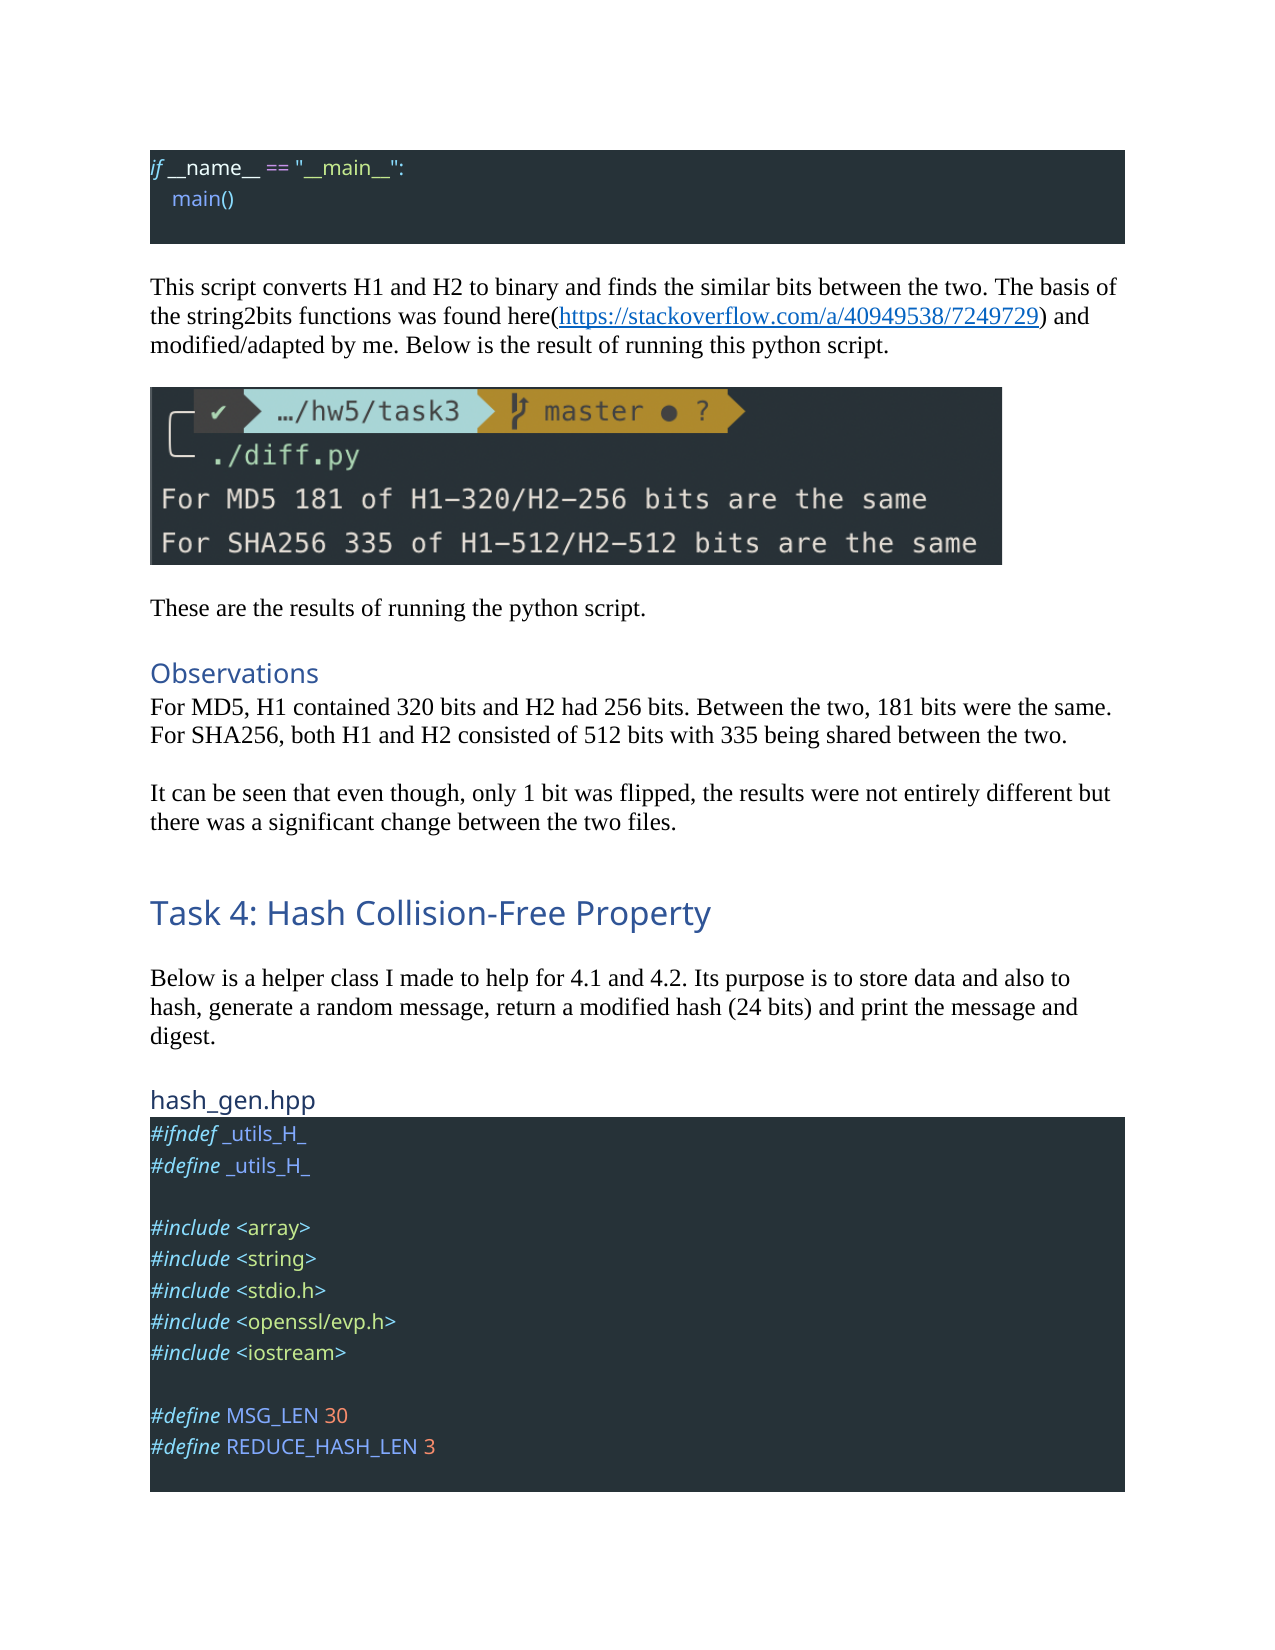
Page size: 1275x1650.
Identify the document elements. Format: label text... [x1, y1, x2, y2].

text #define REDUCE_HASH_LEN 3 [150, 1429, 1125, 1461]
text #include <stdio.h> [150, 1273, 1125, 1304]
picture [150, 387, 1003, 565]
text These are the results of running the python script. [150, 593, 1125, 622]
text if __name__ == "__main__": [150, 150, 1125, 181]
text #ifndef _utils_H_ [150, 1117, 1125, 1148]
text #include <array> [150, 1211, 1125, 1242]
subtitle hash_gen.hpp [150, 1083, 1125, 1117]
text It can be seen that even though, only 1 bit was flipped, the results were not entirely different but there was a significant change between the two files. [150, 778, 1125, 836]
text Below is a helper class I made to help for 4.1 and 4.2. Its purpose is to store data and also to hash, generate a random message, return a modified hash (24 bits) and print the message and digest. [150, 963, 1125, 1050]
text This script converts H1 and H2 to binary and finds the similar bits between the two. The basis of the string2bits functions was found here(https://stackoverflow.com/a/40949538/7249729) and modified/adapted by me. Below is the result of running this python script. [150, 272, 1125, 359]
subtitle Observations [150, 655, 1125, 692]
text For MD5, H1 contained 320 bits and H2 had 256 bits. Between the two, 181 bits were the same. For SHA256, both H1 and H2 consisted of 512 bits with 335 being shared between the two. [150, 692, 1125, 749]
text #include <iostream> [150, 1336, 1125, 1367]
text #define _utils_H_ [150, 1148, 1125, 1179]
subtitle Task 4: Hash Collision-Free Property [150, 889, 1125, 935]
text #include <string> [150, 1242, 1125, 1273]
text #define MSG_LEN 30 [150, 1398, 1125, 1429]
text #include <openssl/evp.h> [150, 1304, 1125, 1336]
text main() [150, 181, 1125, 212]
